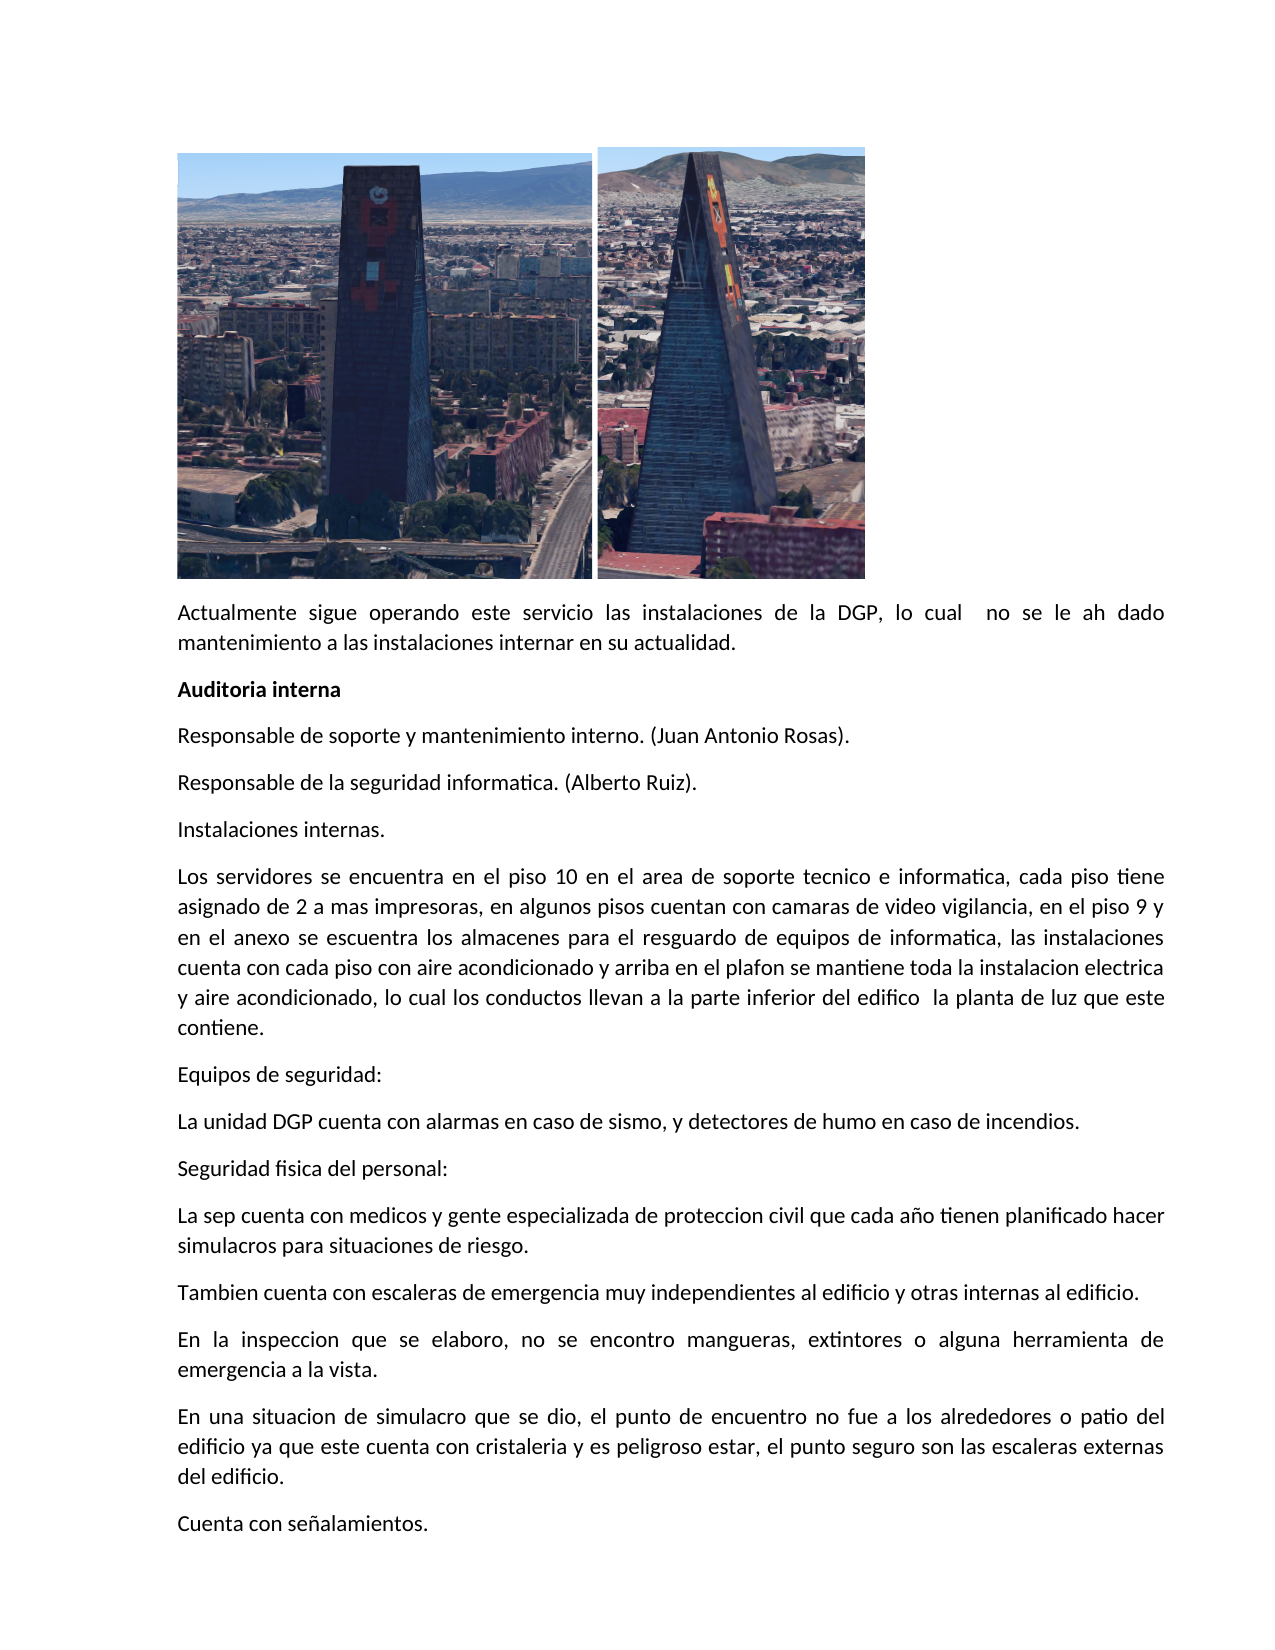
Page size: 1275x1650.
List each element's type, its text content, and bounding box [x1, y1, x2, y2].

text Tambien cuenta con escaleras de emergencia muy independientes al edificio y otras internas al edificio. [177, 1278, 1167, 1306]
text La unidad DGP cuenta con alarmas en caso de sismo, y detectores de humo en caso de incendios. [177, 1107, 1167, 1135]
text En la inspeccion que se elaboro, no se encontro mangueras, extintores o alguna herramienta de emergencia a la vista. [177, 1325, 1167, 1383]
picture [597, 147, 865, 579]
picture [177, 153, 593, 579]
text Seguridad fisica del personal: [177, 1154, 1167, 1182]
text Responsable de la seguridad informatica. (Alberto Ruiz). [177, 768, 1167, 797]
text Los servidores se encuentra en el piso 10 en el area de soporte tecnico e informatica, cada piso tiene asignado de 2 a mas impresoras, en algunos pisos cuentan con camaras de video vigilancia, en el piso 9 y en el anexo se escuentra los almacenes para el resguardo de equipos de informatica, las instalaciones cuenta con cada piso con aire acondicionado y arriba en el plafon se mantiene toda la instalacion electrica y aire acondicionado, lo cual los conductos llevan a la parte inferior del edifico la planta de luz que este contiene. [177, 862, 1167, 1041]
text Equipos de seguridad: [177, 1060, 1167, 1088]
text Auditoria interna [177, 675, 1167, 703]
text Responsable de soporte y mantenimiento interno. (Juan Antonio Rosas). [177, 722, 1167, 750]
text La sep cuenta con medicos y gente especializada de proteccion civil que cada año tienen planificado hacer simulacros para situaciones de riesgo. [177, 1201, 1167, 1259]
text Instalaciones internas. [177, 815, 1167, 843]
text En una situacion de simulacro que se dio, el punto de encuentro no fue a los alrededores o patio del edificio ya que este cuenta con cristaleria y es peligroso estar, el punto seguro son las escaleras externas del edificio. [177, 1402, 1167, 1490]
text Cuenta con señalamientos. [177, 1509, 1167, 1537]
text Actualmente sigue operando este servicio las instalaciones de la DGP, lo cual no se le ah dado mantenimiento a las instalaciones internar en su actualidad. [177, 598, 1167, 656]
